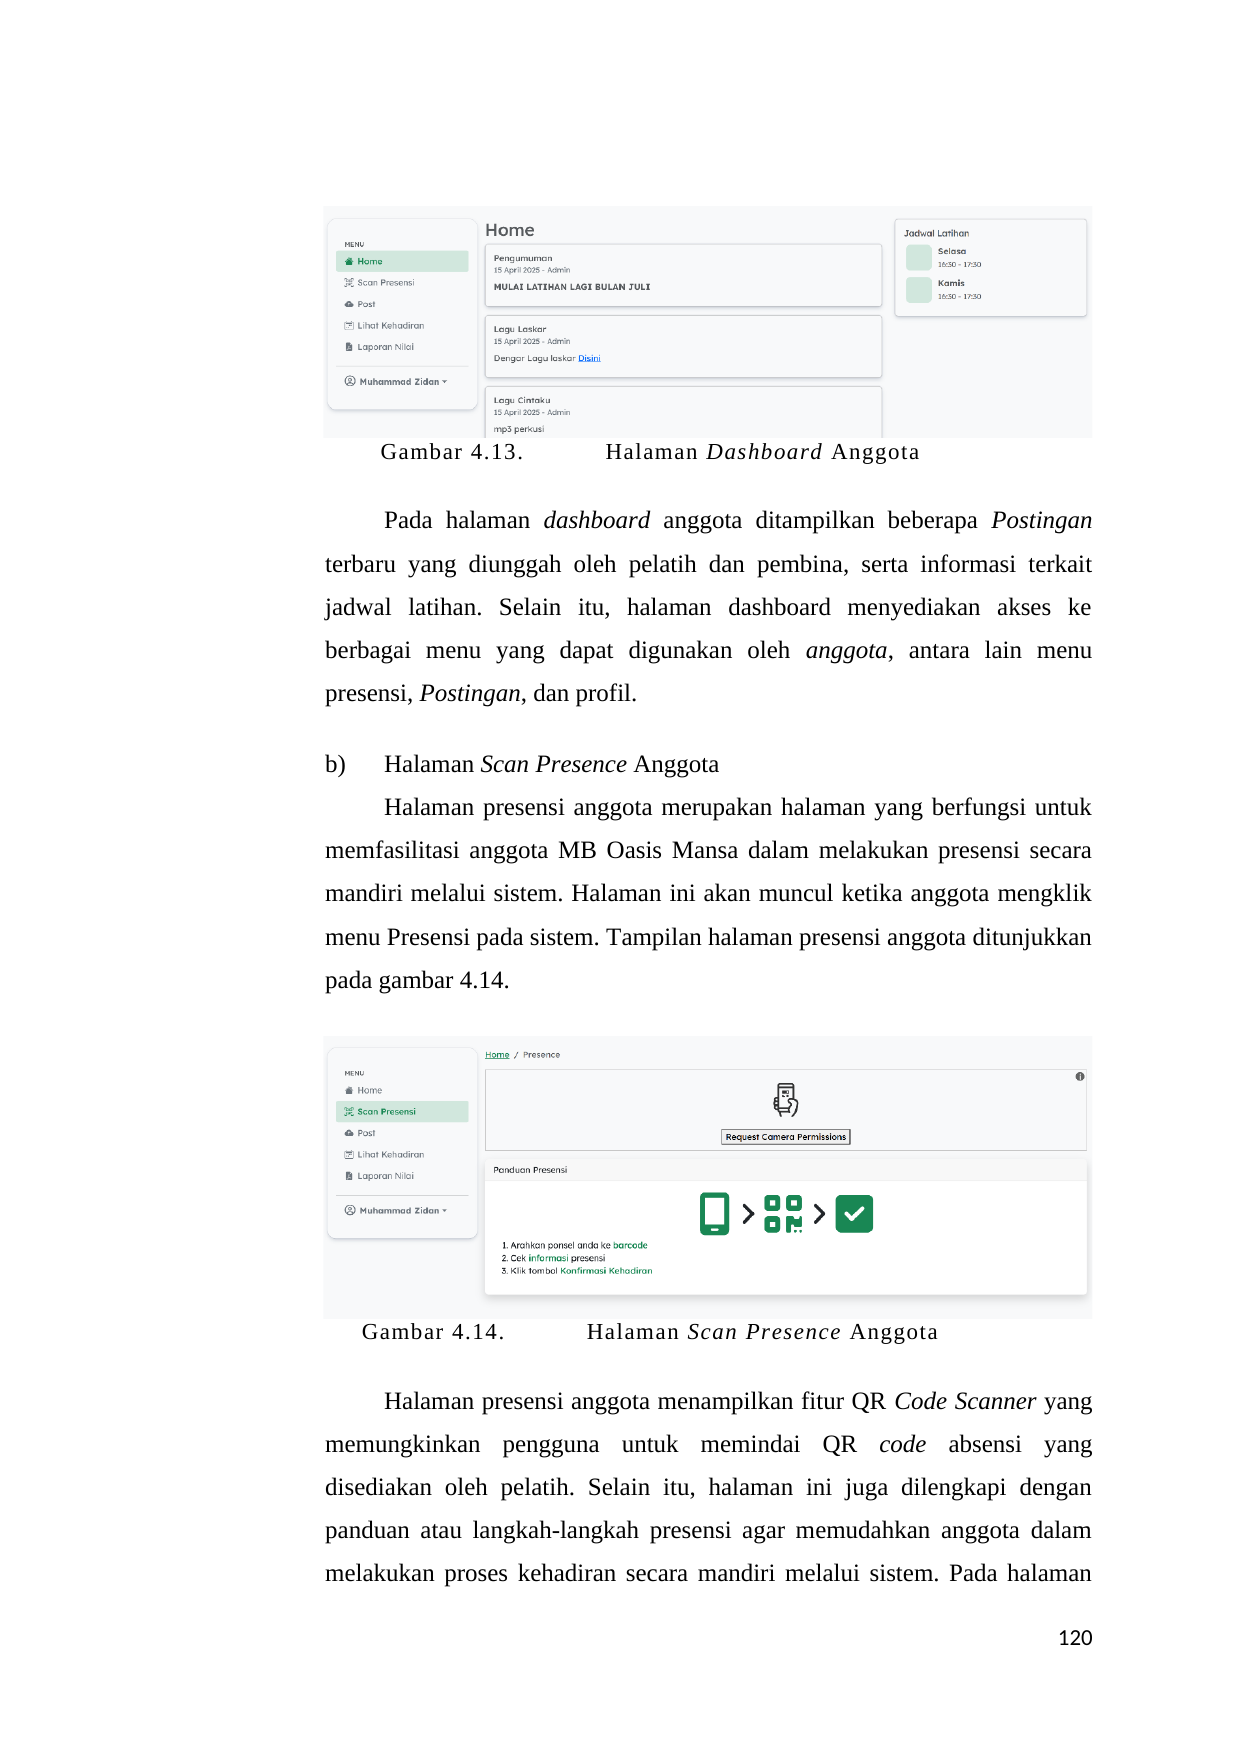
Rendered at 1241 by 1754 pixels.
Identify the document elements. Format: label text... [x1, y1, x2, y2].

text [325, 1386, 1092, 1587]
text Halaman Dashboard Anggota [207, 438, 1092, 464]
text Halaman presensi anggota merupakan halaman yang berfungsi untuk memfasilitasi anggota MB Oasis Mansa dalam melakukan presensi secara mandiri melalui sistem. Halaman ini akan muncul ketika anggota mengklik menu Presensi pada sistem. Tampilan halaman presensi anggota ditunjukkan pada gambar 4.14. [325, 792, 1092, 993]
picture [323, 206, 1093, 438]
text Pada halaman dashboard anggota ditampilkan beberapa Postingan terbaru yang diunggah oleh pelatih dan pembina, serta informasi terkait jadwal latihan. Selain itu, halaman dashboard menyediakan akses ke berbagai menu yang dapat digunakan oleh anggota, antara lain menu presensi, Postingan, dan profil. [325, 506, 1092, 707]
text Halaman Scan Presence Anggota [207, 1318, 1092, 1344]
picture [323, 1036, 1093, 1319]
list Halaman Scan Presence Anggota [325, 749, 1092, 778]
